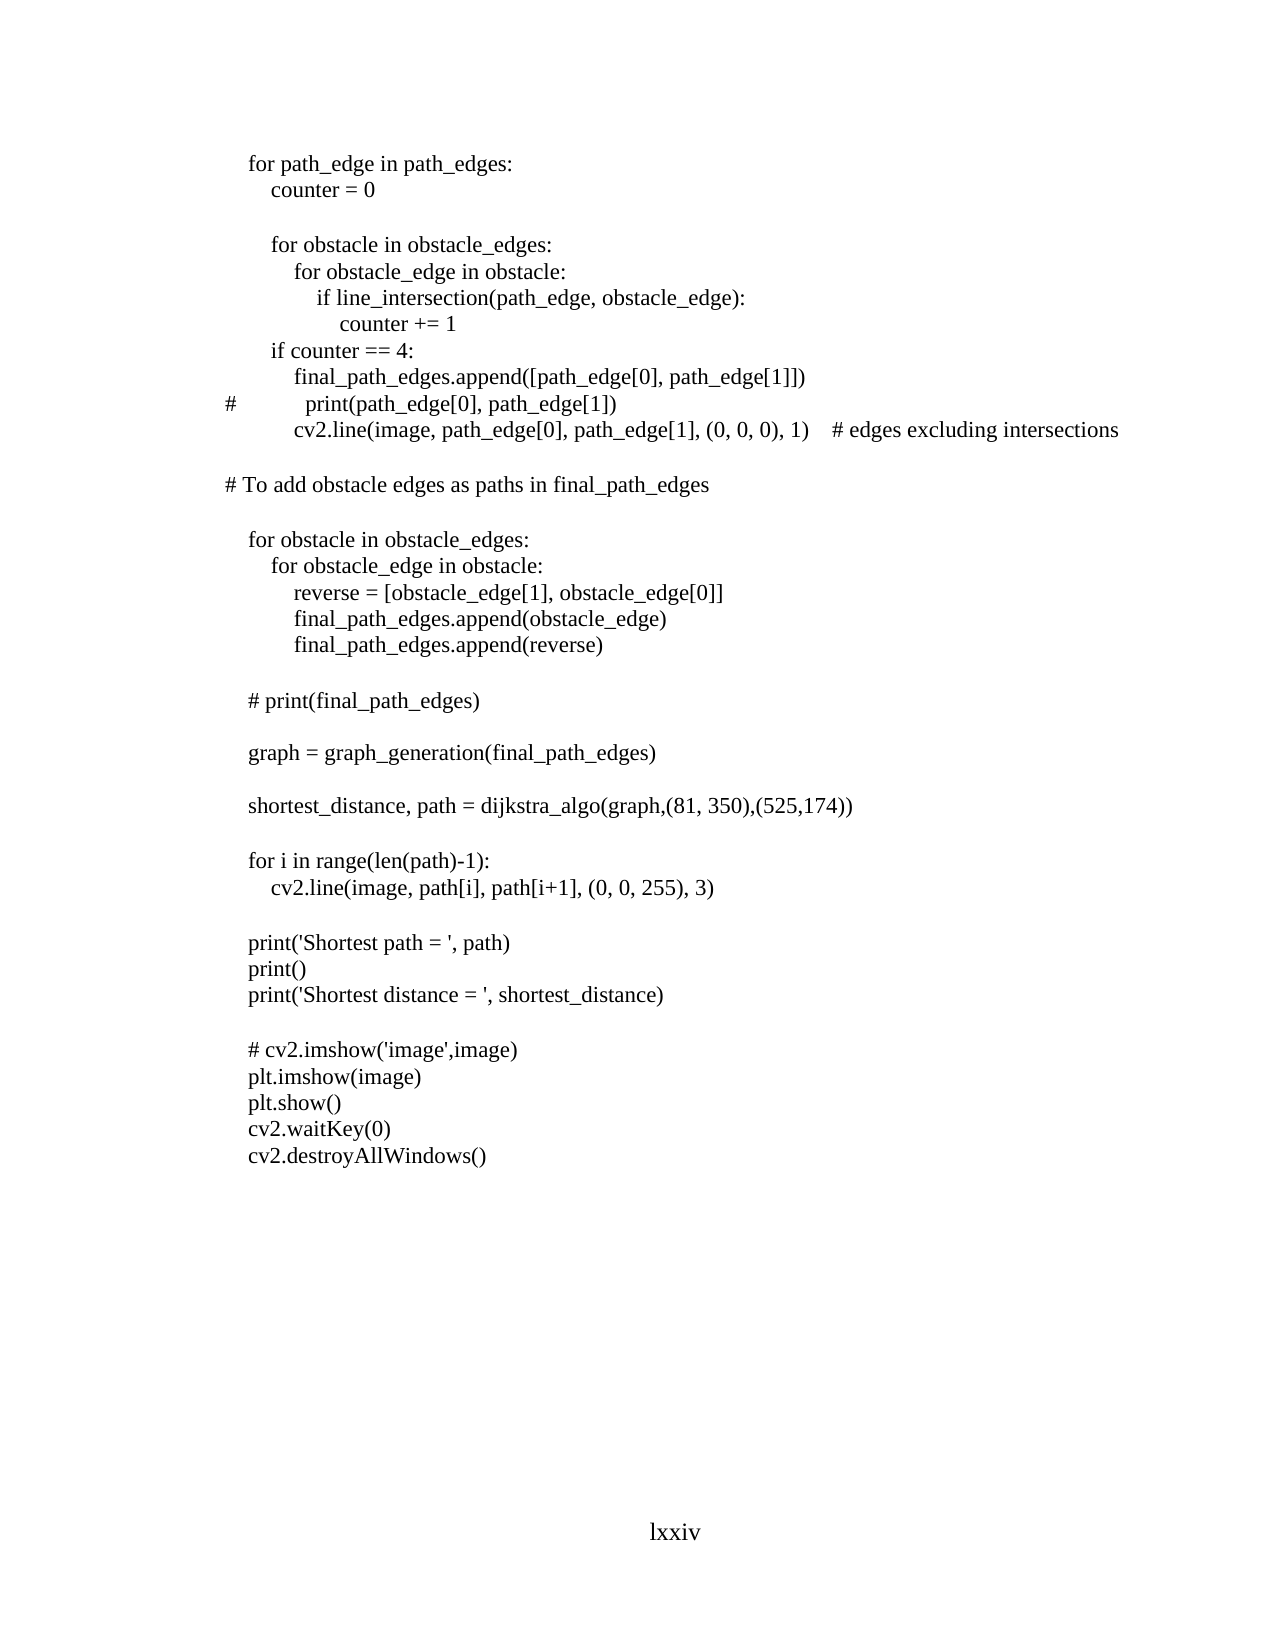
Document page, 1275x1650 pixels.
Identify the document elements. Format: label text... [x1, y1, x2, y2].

text for i in range(len(path)-1): [225, 847, 1125, 873]
text print() [225, 955, 1125, 981]
text # print(final_path_edges) [225, 687, 1125, 713]
text graph = graph_generation(final_path_edges) [225, 739, 1125, 766]
text cv2.waitKey(0) [225, 1116, 1125, 1142]
text if line_intersection(path_edge, obstacle_edge): [225, 284, 1125, 311]
text # cv2.imshow('image',image) [225, 1036, 1125, 1063]
text # print(path_edge[0], path_edge[1]) [225, 389, 1125, 416]
text for obstacle_edge in obstacle: [225, 258, 1125, 284]
text counter += 1 [225, 311, 1125, 337]
text cv2.line(image, path_edge[0], path_edge[1], (0, 0, 0), 1) # edges excluding intersections [225, 416, 1125, 442]
text counter = 0 [225, 176, 1125, 203]
text print('Shortest path = ', path) [225, 929, 1125, 955]
text plt.imshow(image) [225, 1063, 1125, 1089]
text reverse = [obstacle_edge[1], obstacle_edge[0]] [225, 579, 1125, 605]
text # To add obstacle edges as paths in final_path_edges [225, 471, 1125, 497]
text plt.show() [225, 1089, 1125, 1116]
text print('Shortest distance = ', shortest_distance) [225, 981, 1125, 1008]
text if counter == 4: [225, 337, 1125, 363]
text shortest_distance, path = dijkstra_algo(graph,(81, 350),(525,174)) [225, 792, 1125, 818]
text for obstacle_edge in obstacle: [225, 552, 1125, 579]
text for obstacle in obstacle_edges: [225, 526, 1125, 552]
text final_path_edges.append([path_edge[0], path_edge[1]]) [225, 363, 1125, 389]
text cv2.destroyAllWindows() [225, 1142, 1125, 1168]
text for path_edge in path_edges: [225, 150, 1125, 176]
text for obstacle in obstacle_edges: [225, 231, 1125, 258]
text cv2.line(image, path[i], path[i+1], (0, 0, 255), 3) [225, 873, 1125, 900]
text final_path_edges.append(reverse) [225, 632, 1125, 658]
text final_path_edges.append(obstacle_edge) [225, 605, 1125, 632]
